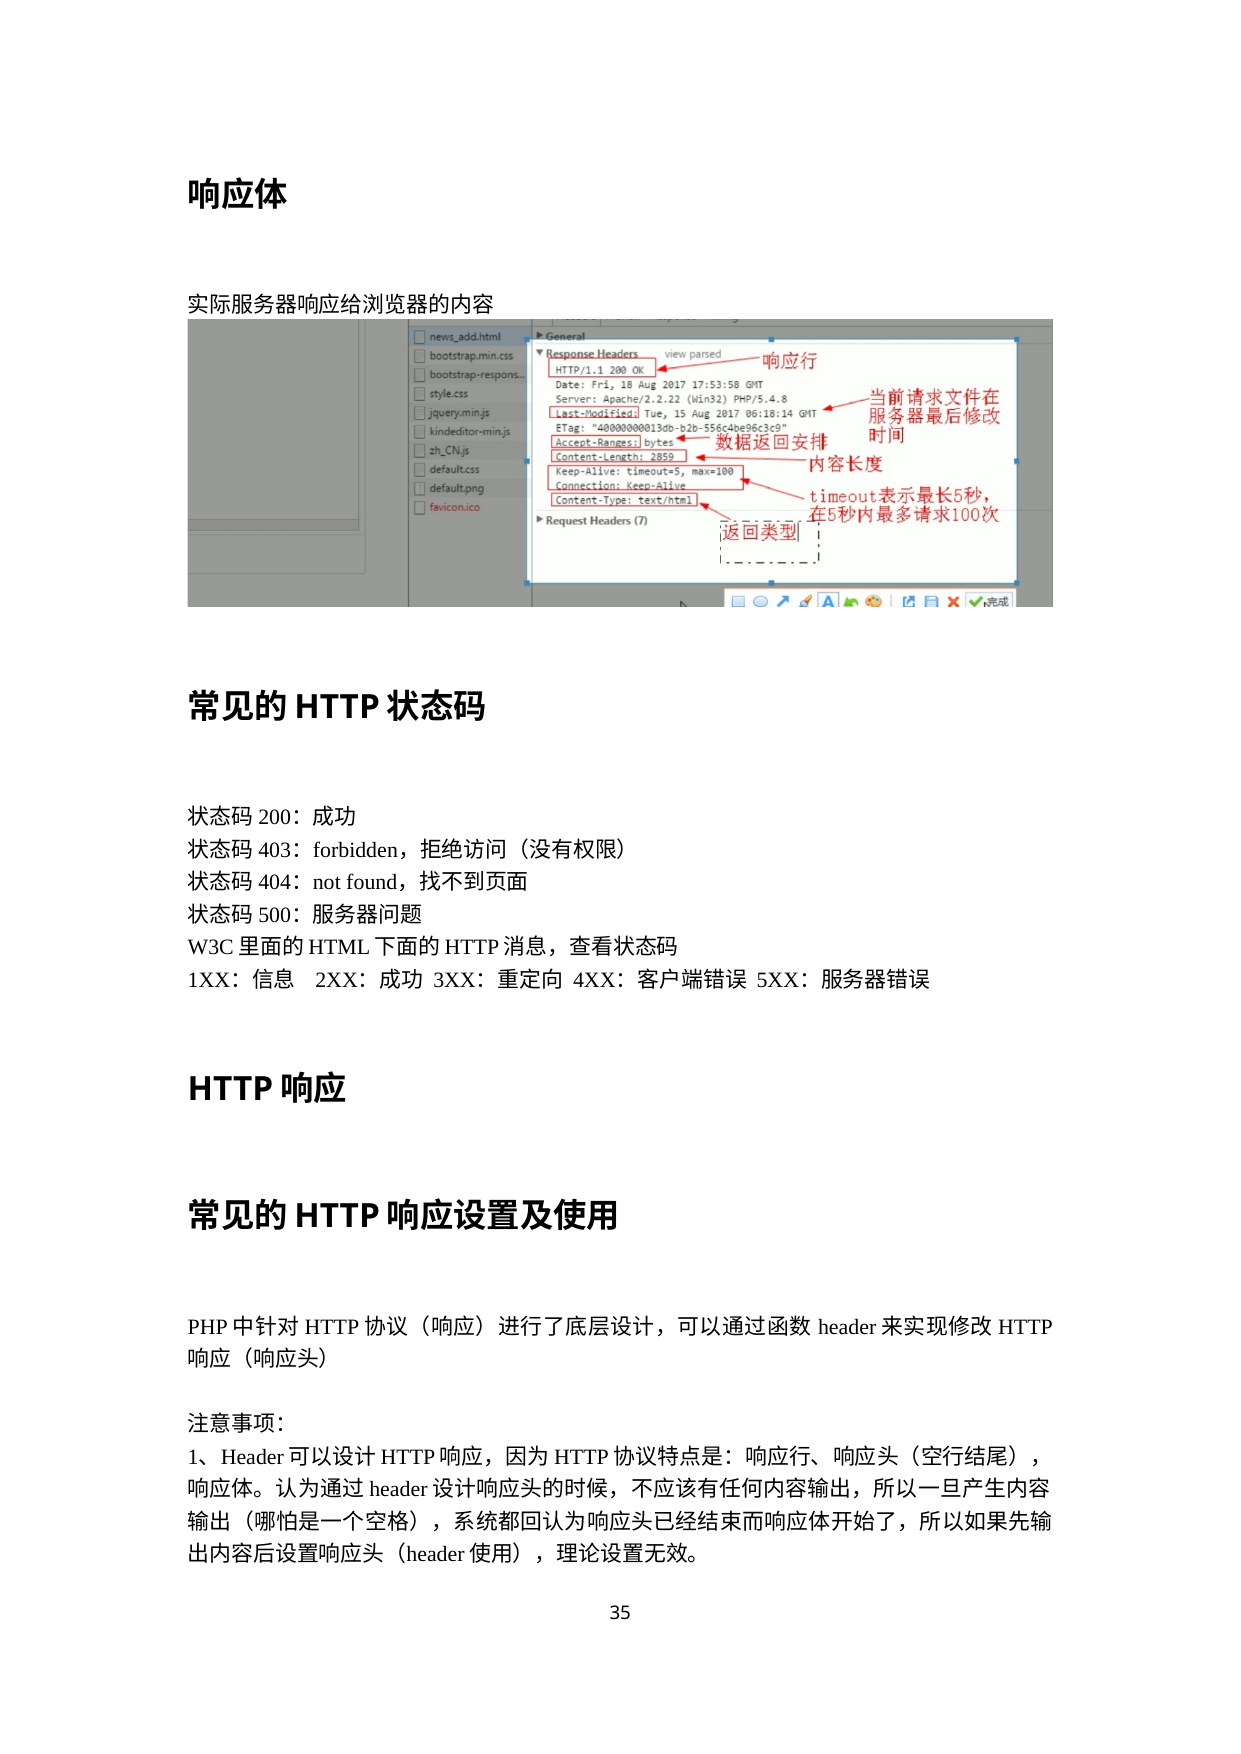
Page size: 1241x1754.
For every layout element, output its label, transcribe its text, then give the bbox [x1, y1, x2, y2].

text PHP中针对HTTP协议（响应）进行了底层设计，可以通过函数header来实现修改HTTP响应（响应头） [187, 1308, 1053, 1373]
text 注意事项： [187, 1406, 1053, 1438]
text W3C里面的HTML下面的HTTP消息，查看状态码 [187, 929, 1053, 961]
subtitle HTTP响应 [187, 1053, 1053, 1118]
text 1、Header可以设计HTTP响应，因为HTTP协议特点是：响应行、响应头（空行结尾），响应体。认为通过header设计响应头的时候，不应该有任何内容输出，所以一旦产生内容输出（哪怕是一个空格），系统都回认为响应头已经结束而响应体开始了，所以如果先输出内容后设置响应头（header使用），理论设置无效。 [187, 1438, 1053, 1568]
text 1XX：信息 2XX：成功 3XX：重定向 4XX：客户端错误 5XX：服务器错误 [187, 961, 1053, 994]
picture [187, 319, 1053, 607]
subtitle 常见的HTTP状态码 [187, 672, 1053, 737]
text 实际服务器响应给浏览器的内容 [187, 287, 1053, 319]
text 状态码 500：服务器问题 [187, 896, 1053, 929]
text 状态码 403：forbidden，拒绝访问（没有权限） [187, 831, 1053, 864]
text 状态码 404：not found，找不到页面 [187, 864, 1053, 896]
subtitle 常见的HTTP响应设置及使用 [187, 1181, 1053, 1246]
subtitle 响应体 [187, 160, 1053, 225]
text 状态码 200：成功 [187, 799, 1053, 831]
